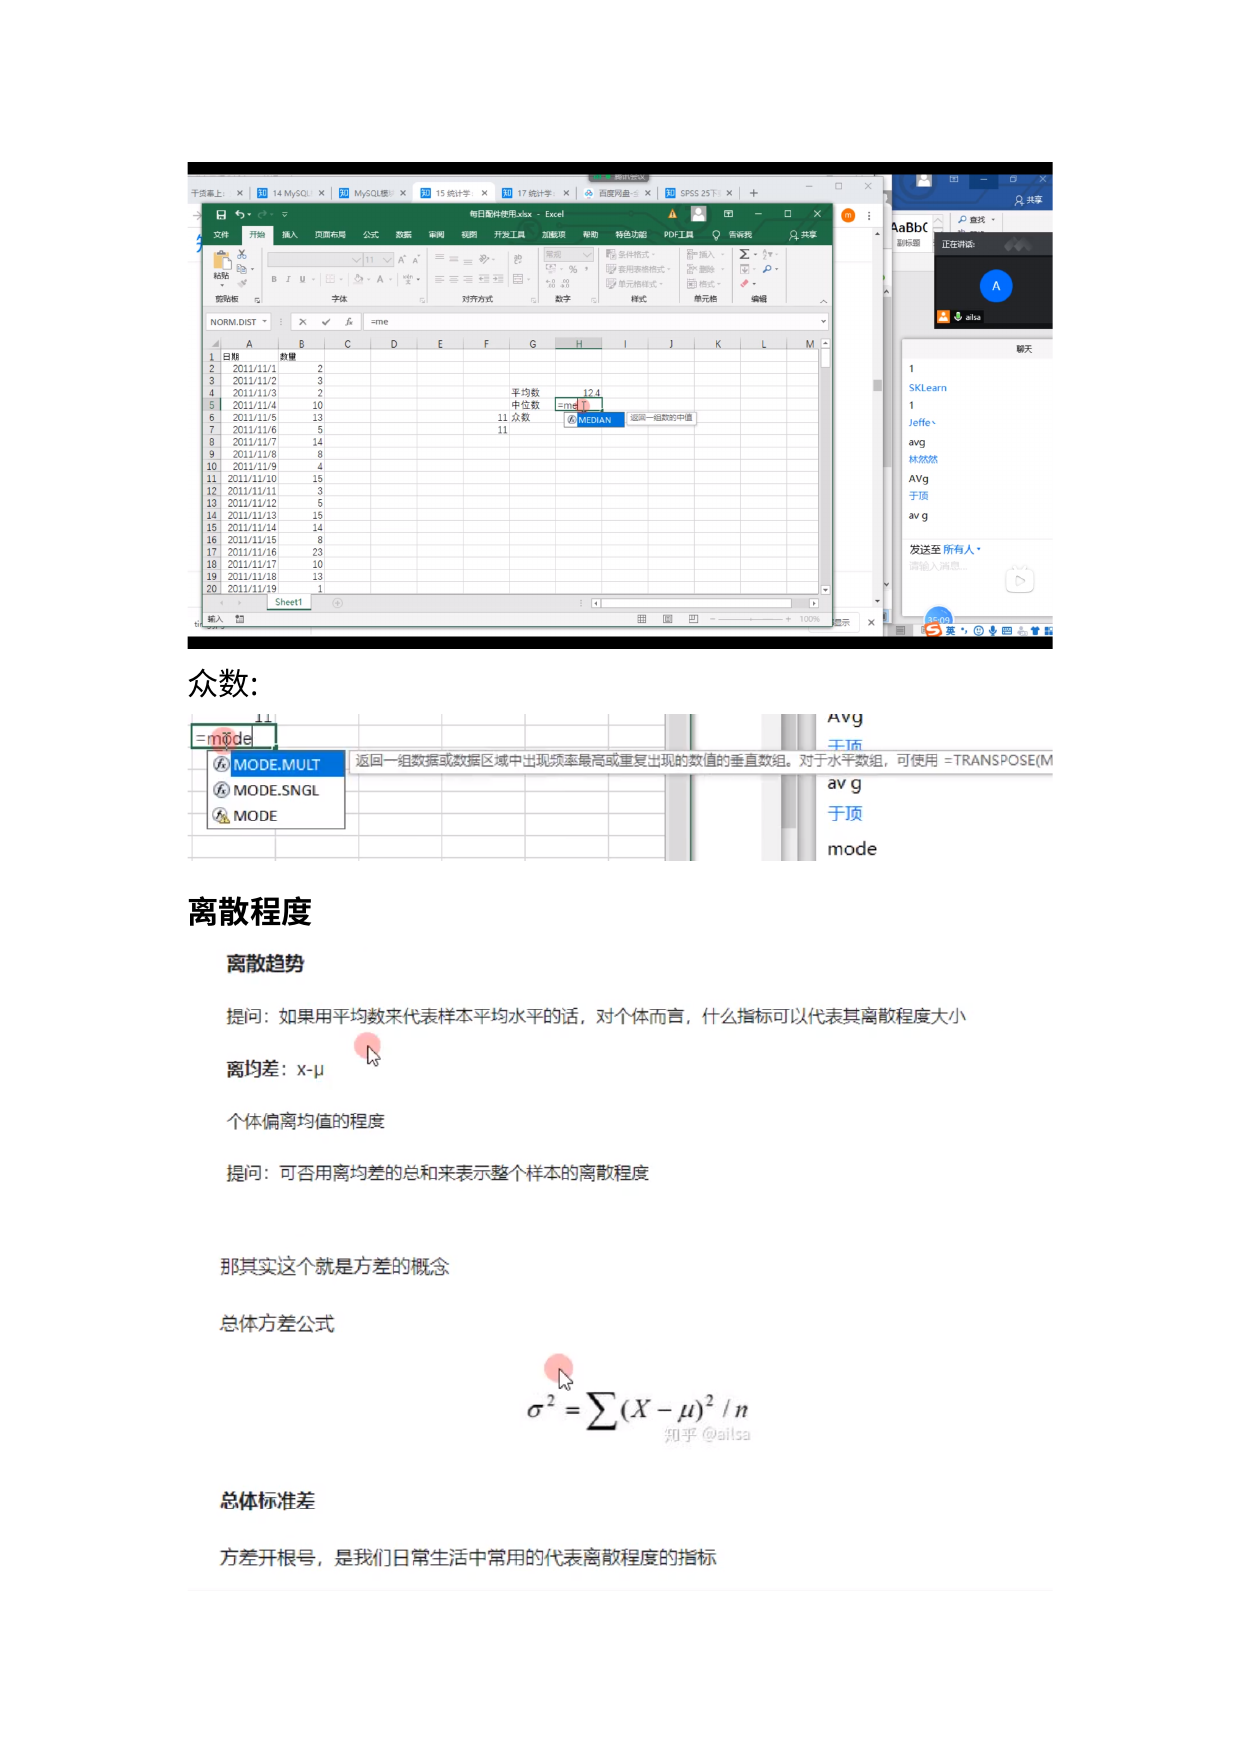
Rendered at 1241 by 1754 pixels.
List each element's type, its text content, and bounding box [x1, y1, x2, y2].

picture [187, 942, 1053, 1213]
text 众数: [187, 649, 1053, 714]
picture [187, 1234, 1053, 1591]
text 离散程度 [187, 861, 1053, 942]
picture [187, 714, 1053, 861]
picture [187, 162, 1053, 649]
